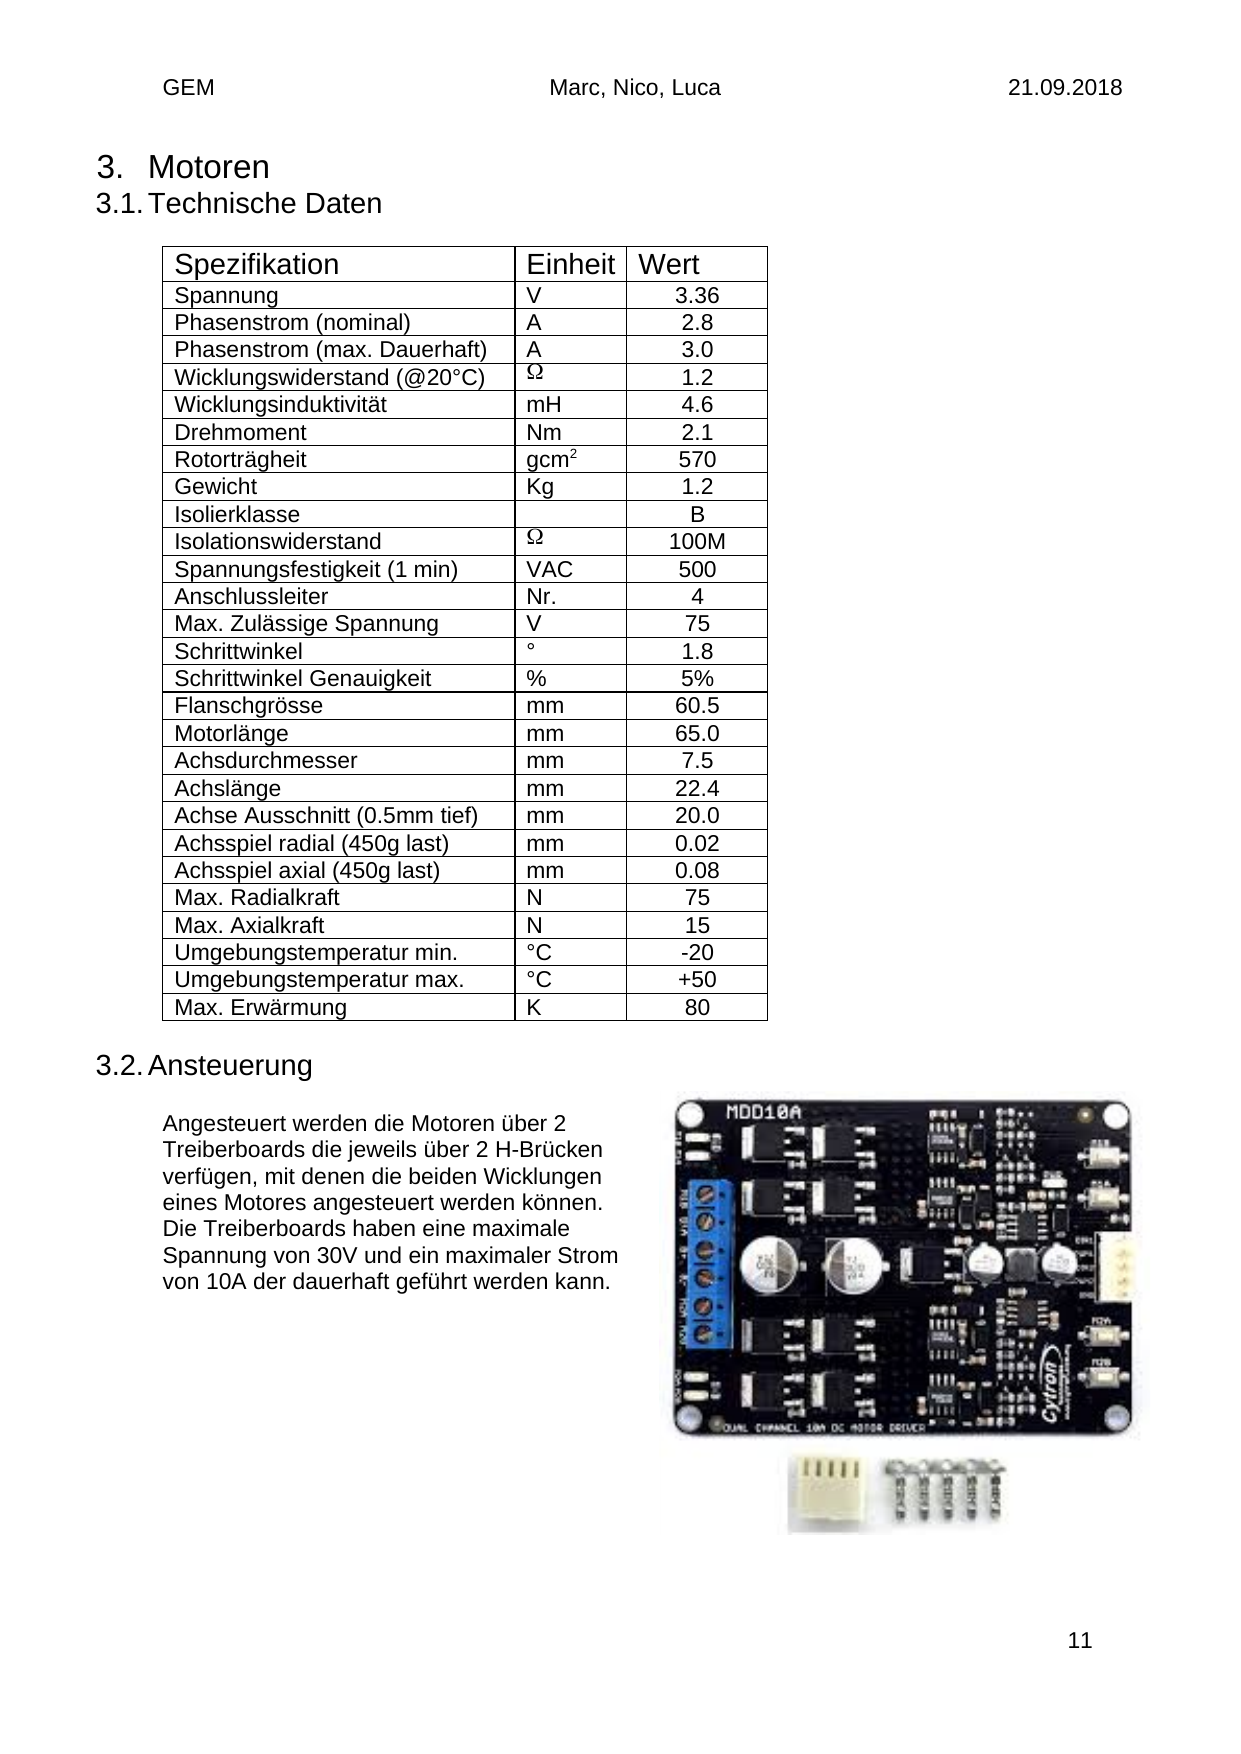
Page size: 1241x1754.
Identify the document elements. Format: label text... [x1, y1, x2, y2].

table_cell +50 [627, 966, 767, 993]
table_cell Flanschgrösse [163, 693, 514, 719]
table_cell A [516, 309, 626, 335]
table_cell A [516, 336, 626, 363]
table_cell Wicklungswiderstand (@20°C) [163, 364, 514, 390]
subtitle Technische Daten [95, 186, 1093, 219]
table_cell Max. Axialkraft [163, 912, 514, 938]
table_cell 20.0 [627, 802, 767, 828]
table_cell 65.0 [627, 720, 767, 746]
table_cell Isolationswiderstand [163, 528, 514, 554]
table_cell Motorlänge [163, 720, 514, 746]
table_cell Max. Erwärmung [163, 994, 514, 1020]
table_cell 4 [627, 583, 767, 609]
table_cell 500 [627, 556, 767, 582]
table_cell mm [516, 747, 626, 774]
table_cell N [516, 912, 626, 938]
table_cell Isolierklasse [163, 501, 514, 527]
table_cell 5% [627, 665, 767, 691]
table_cell % [516, 665, 626, 691]
table_cell °C [516, 966, 626, 993]
subtitle Motoren [96, 148, 1093, 186]
table_cell 60.5 [627, 693, 767, 719]
table_cell Rotorträgheit [163, 446, 514, 472]
table_cell 0.08 [627, 857, 767, 883]
table_cell 0.02 [627, 830, 767, 856]
table_cell mH [516, 391, 626, 417]
table_cell mm [516, 720, 626, 746]
table_cell 3.0 [627, 336, 767, 363]
table_cell Kg [516, 473, 626, 500]
table_cell 570 [627, 446, 767, 472]
table_cell Phasenstrom (nominal) [163, 309, 514, 335]
table_cell mm [516, 775, 626, 801]
table_cell °C [516, 939, 626, 965]
subtitle Ansteuerung [95, 1048, 1093, 1081]
table_cell Achse Ausschnitt (0.5mm tief) [163, 802, 514, 828]
table_cell 100M [627, 528, 767, 554]
table_cell 2.1 [627, 419, 767, 445]
table_cell Schrittwinkel Genauigkeit [163, 665, 514, 691]
table_cell V [516, 282, 626, 308]
table_cell 75 [627, 884, 767, 911]
table_cell ° [516, 638, 626, 664]
table_cell Achsdurchmesser [163, 747, 514, 774]
table_cell V [516, 610, 626, 637]
table_cell Max. Zulässige Spannung [163, 610, 514, 637]
picture [659, 1091, 1151, 1535]
table_cell [516, 501, 626, 527]
table_cell Nm [516, 419, 626, 445]
table_cell mm [516, 693, 626, 719]
table_cell 1.2 [627, 364, 767, 390]
table_cell Nr. [516, 583, 626, 609]
table_cell 2.8 [627, 309, 767, 335]
table_cell Phasenstrom (max. Dauerhaft) [163, 336, 514, 363]
table_header Wert [627, 247, 767, 281]
table_cell 1.8 [627, 638, 767, 664]
table_cell Umgebungstemperatur min. [163, 939, 514, 965]
table_cell 80 [627, 994, 767, 1020]
table_cell [516, 364, 626, 390]
table_cell [516, 528, 626, 554]
table_cell K [516, 994, 626, 1020]
table_cell Max. Radialkraft [163, 884, 514, 911]
table_cell mm [516, 830, 626, 856]
table_cell VAC [516, 556, 626, 582]
table_cell Achsspiel axial (450g last) [163, 857, 514, 883]
table_cell mm [516, 857, 626, 883]
table_cell 4.6 [627, 391, 767, 417]
table_cell 3.36 [627, 282, 767, 308]
table_cell 15 [627, 912, 767, 938]
table_cell -20 [627, 939, 767, 965]
table_cell gcm2 [516, 446, 626, 472]
table_cell Drehmoment [163, 419, 514, 445]
table_cell N [516, 884, 626, 911]
table_cell mm [516, 802, 626, 828]
table_cell Anschlussleiter [163, 583, 514, 609]
table_cell Achsspiel radial (450g last) [163, 830, 514, 856]
table_cell 22.4 [627, 775, 767, 801]
table_cell Gewicht [163, 473, 514, 500]
table_header Einheit [516, 247, 626, 281]
table_cell Achslänge [163, 775, 514, 801]
table_header Spezifikation [163, 247, 514, 281]
table_cell B [627, 501, 767, 527]
table_cell Umgebungstemperatur max. [163, 966, 514, 993]
table_cell 7.5 [627, 747, 767, 774]
table_cell Spannungsfestigkeit (1 min) [163, 556, 514, 582]
text Angesteuert werden die Motoren über 2 Treiberboards die jeweils über 2 H-Brücken verfügen, mit denen die beiden Wicklungen eines Motores angesteuert werden können. Die Treiberboards haben eine maximale Spannung von 30V und ein maximaler Strom von 10A der dauerhaft geführt werden kann. [162, 1110, 659, 1294]
table_cell 1.2 [627, 473, 767, 500]
table_cell Spannung [163, 282, 514, 308]
table_cell Wicklungsinduktivität [163, 391, 514, 417]
table_cell 75 [627, 610, 767, 637]
table_cell Schrittwinkel [163, 638, 514, 664]
